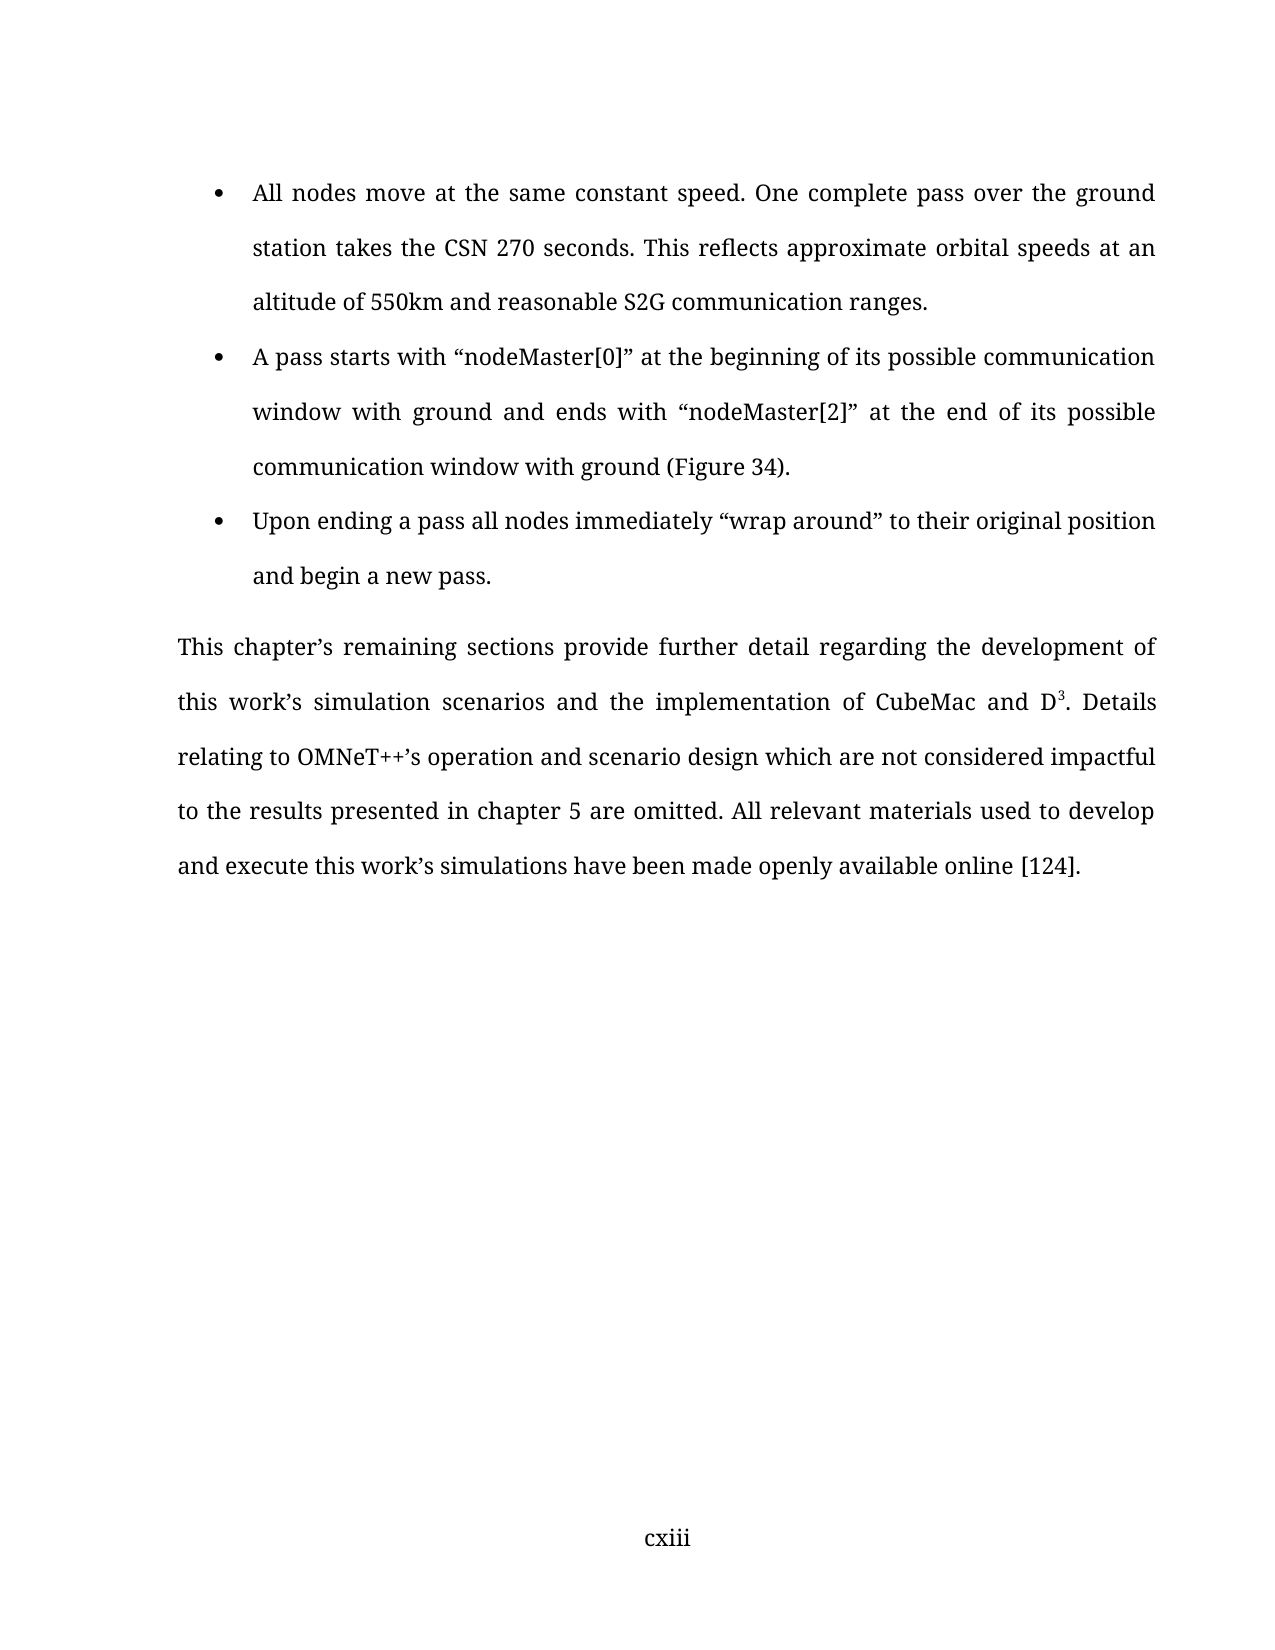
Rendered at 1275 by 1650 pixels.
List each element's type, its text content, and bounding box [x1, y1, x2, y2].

list All nodes move at the same constant speed. One complete pass over the ground station takes the CSN 270 seconds. This reflects approximate orbital speeds at an altitude of 550km and reasonable S2G communication ranges. [215, 177, 1157, 318]
text This chapter’s remaining sections provide further detail regarding the development of this work’s simulation scenarios and the implementation of CubeMac and D3. Details relating to OMNeT++’s operation and scenario design which are not considered impactful to the results presented in chapter 5 are omitted. All relevant materials used to develop and execute this work’s simulations have been made openly available online [124]. [177, 631, 1157, 881]
list A pass starts with “nodeMaster[0]” at the beginning of its possible communication window with ground and ends with “nodeMaster[2]” at the end of its possible communication window with ground (Figure 34). [215, 341, 1157, 482]
list Upon ending a pass all nodes immediately “wrap around” to their original position and begin a new pass. [215, 505, 1157, 591]
